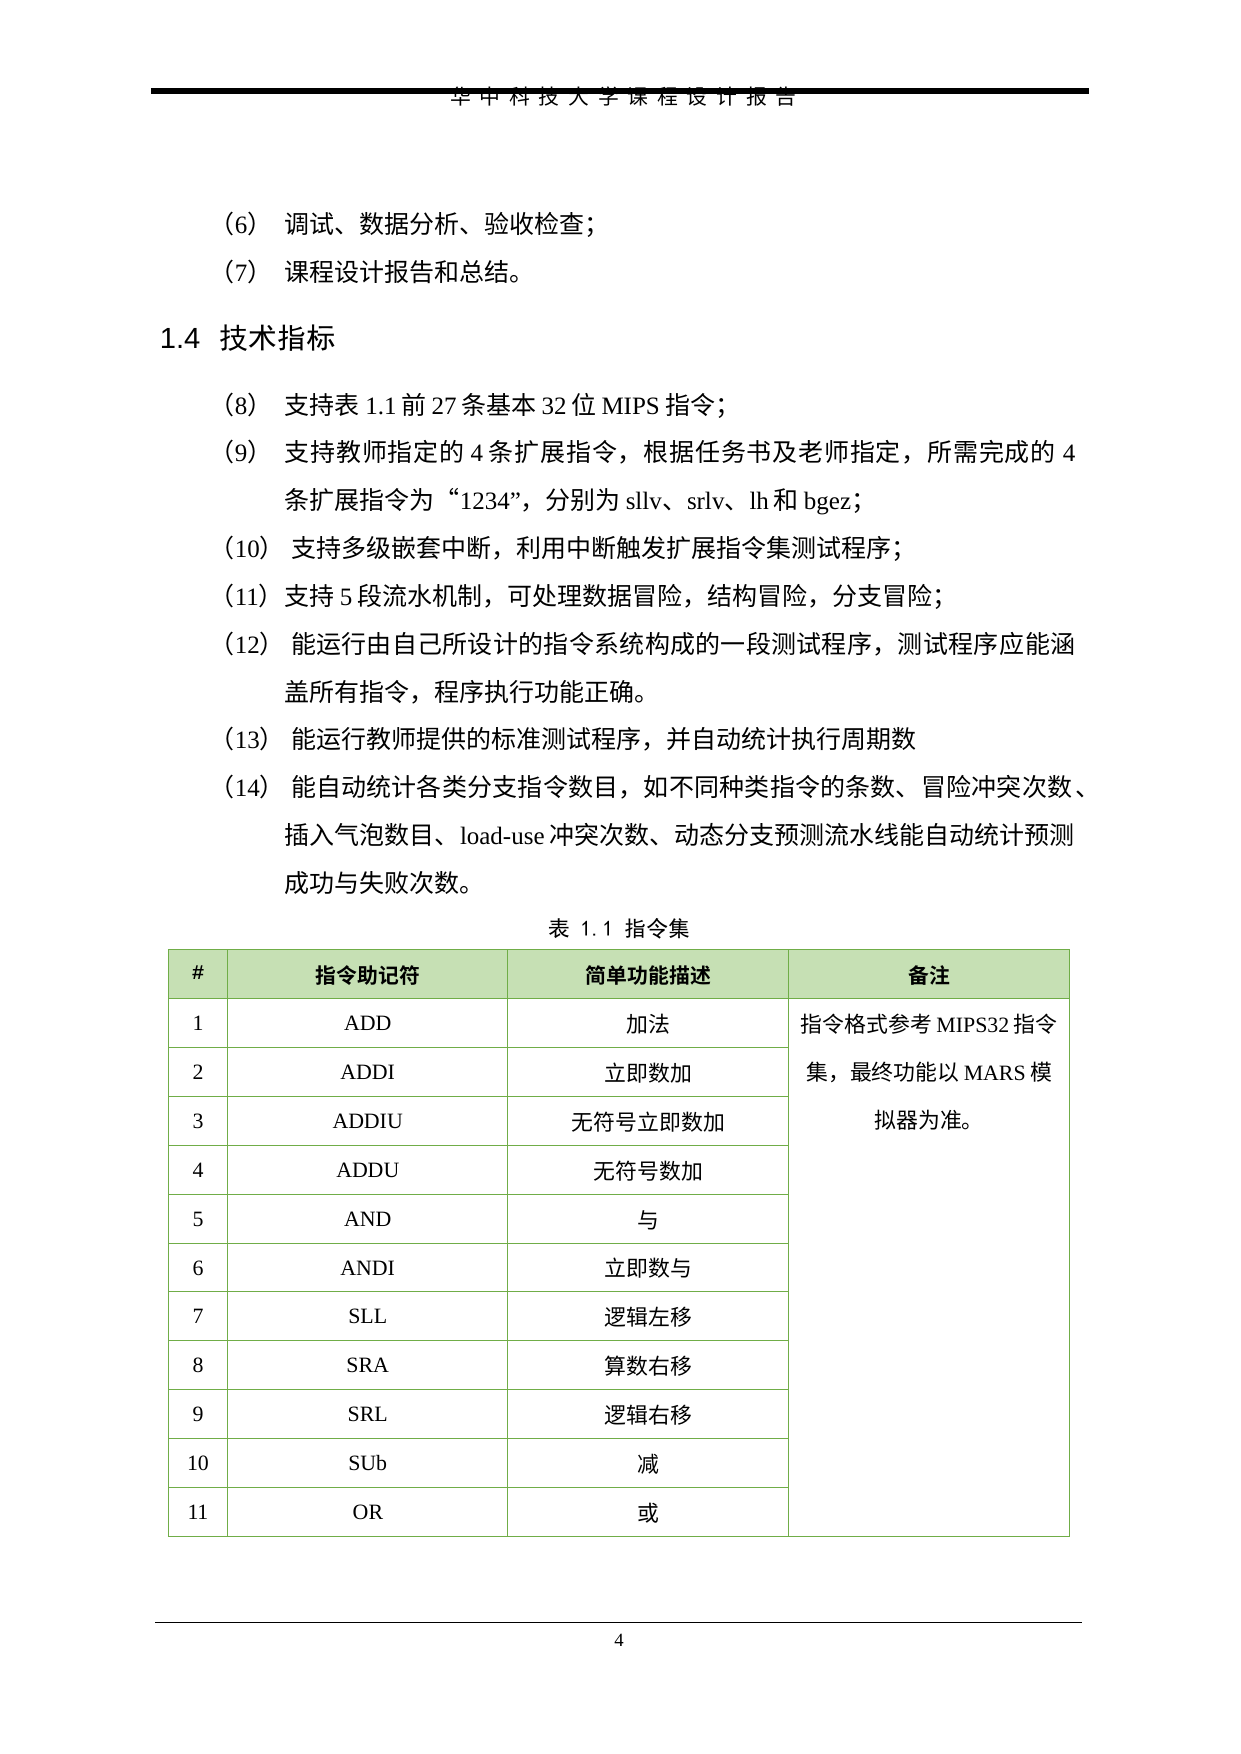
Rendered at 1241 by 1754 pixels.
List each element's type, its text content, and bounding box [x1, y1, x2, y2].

table_cell ANDI [228, 1244, 507, 1291]
table_cell 2 [169, 1048, 227, 1096]
list 支持多级嵌套中断，利用中断触发扩展指令集测试程序； [209, 523, 1075, 571]
table_cell 立即数与 [508, 1244, 788, 1291]
table_cell 4 [169, 1146, 227, 1193]
table_cell 8 [169, 1341, 227, 1389]
table_cell 7 [169, 1292, 227, 1340]
subtitle 技术指标 [159, 319, 1053, 354]
table_header 指令助记符 [228, 950, 507, 998]
table_cell 逻辑右移 [508, 1390, 788, 1438]
table_cell 9 [169, 1390, 227, 1438]
table_header 简单功能描述 [508, 950, 788, 998]
table_cell 算数右移 [508, 1341, 788, 1389]
table_cell SRA [228, 1341, 507, 1389]
table_cell 加法 [508, 999, 788, 1047]
list 能自动统计各类分支指令数目，如不同种类指令的条数、冒险冲突次数、插入气泡数目、load-use冲突次数、动态分支预测流水线能自动统计预测成功与失败次数。 [209, 762, 1075, 905]
list 课程设计报告和总结。 [209, 246, 1075, 294]
table_cell ADDIU [228, 1097, 507, 1145]
table_header 备注 [789, 950, 1069, 998]
list 支持5段流水机制，可处理数据冒险，结构冒险，分支冒险； [209, 571, 1075, 618]
table_cell 减 [508, 1439, 788, 1487]
table_cell SLL [228, 1292, 507, 1340]
table_cell 无符号数加 [508, 1146, 788, 1193]
table_cell SUb [228, 1439, 507, 1487]
table_cell OR [228, 1488, 507, 1536]
list 能运行教师提供的标准测试程序，并自动统计执行周期数 [209, 714, 1075, 762]
table_cell 6 [169, 1244, 227, 1291]
table_cell AND [228, 1195, 507, 1242]
table_cell 3 [169, 1097, 227, 1145]
table_cell 5 [169, 1195, 227, 1242]
table_cell 立即数加 [508, 1048, 788, 1096]
table_cell 与 [508, 1195, 788, 1242]
table_cell ADDU [228, 1146, 507, 1193]
list 能运行由自己所设计的指令系统构成的一段测试程序，测试程序应能涵盖所有指令，程序执行功能正确。 [209, 618, 1075, 714]
list 调试、数据分析、验收检查； [209, 198, 1075, 246]
table_cell 或 [508, 1488, 788, 1536]
list 支持教师指定的4条扩展指令，根据任务书及老师指定，所需完成的4条扩展指令为“1234”，分别为sllv、srlv、lh和bgez； [209, 427, 1075, 523]
table_cell 10 [169, 1439, 227, 1487]
table_cell 1 [169, 999, 227, 1047]
table_cell 无符号立即数加 [508, 1097, 788, 1145]
table_cell SRL [228, 1390, 507, 1438]
text 表 1.1 指令集 [159, 915, 1078, 940]
table_cell ADD [228, 999, 507, 1047]
table_cell ADDI [228, 1048, 507, 1096]
table_cell 指令格式参考MIPS32指令集，最终功能以MARS模拟器为准。 [789, 999, 1069, 1536]
table_header # [169, 950, 227, 998]
table_cell 逻辑左移 [508, 1292, 788, 1340]
table_cell 11 [169, 1488, 227, 1536]
